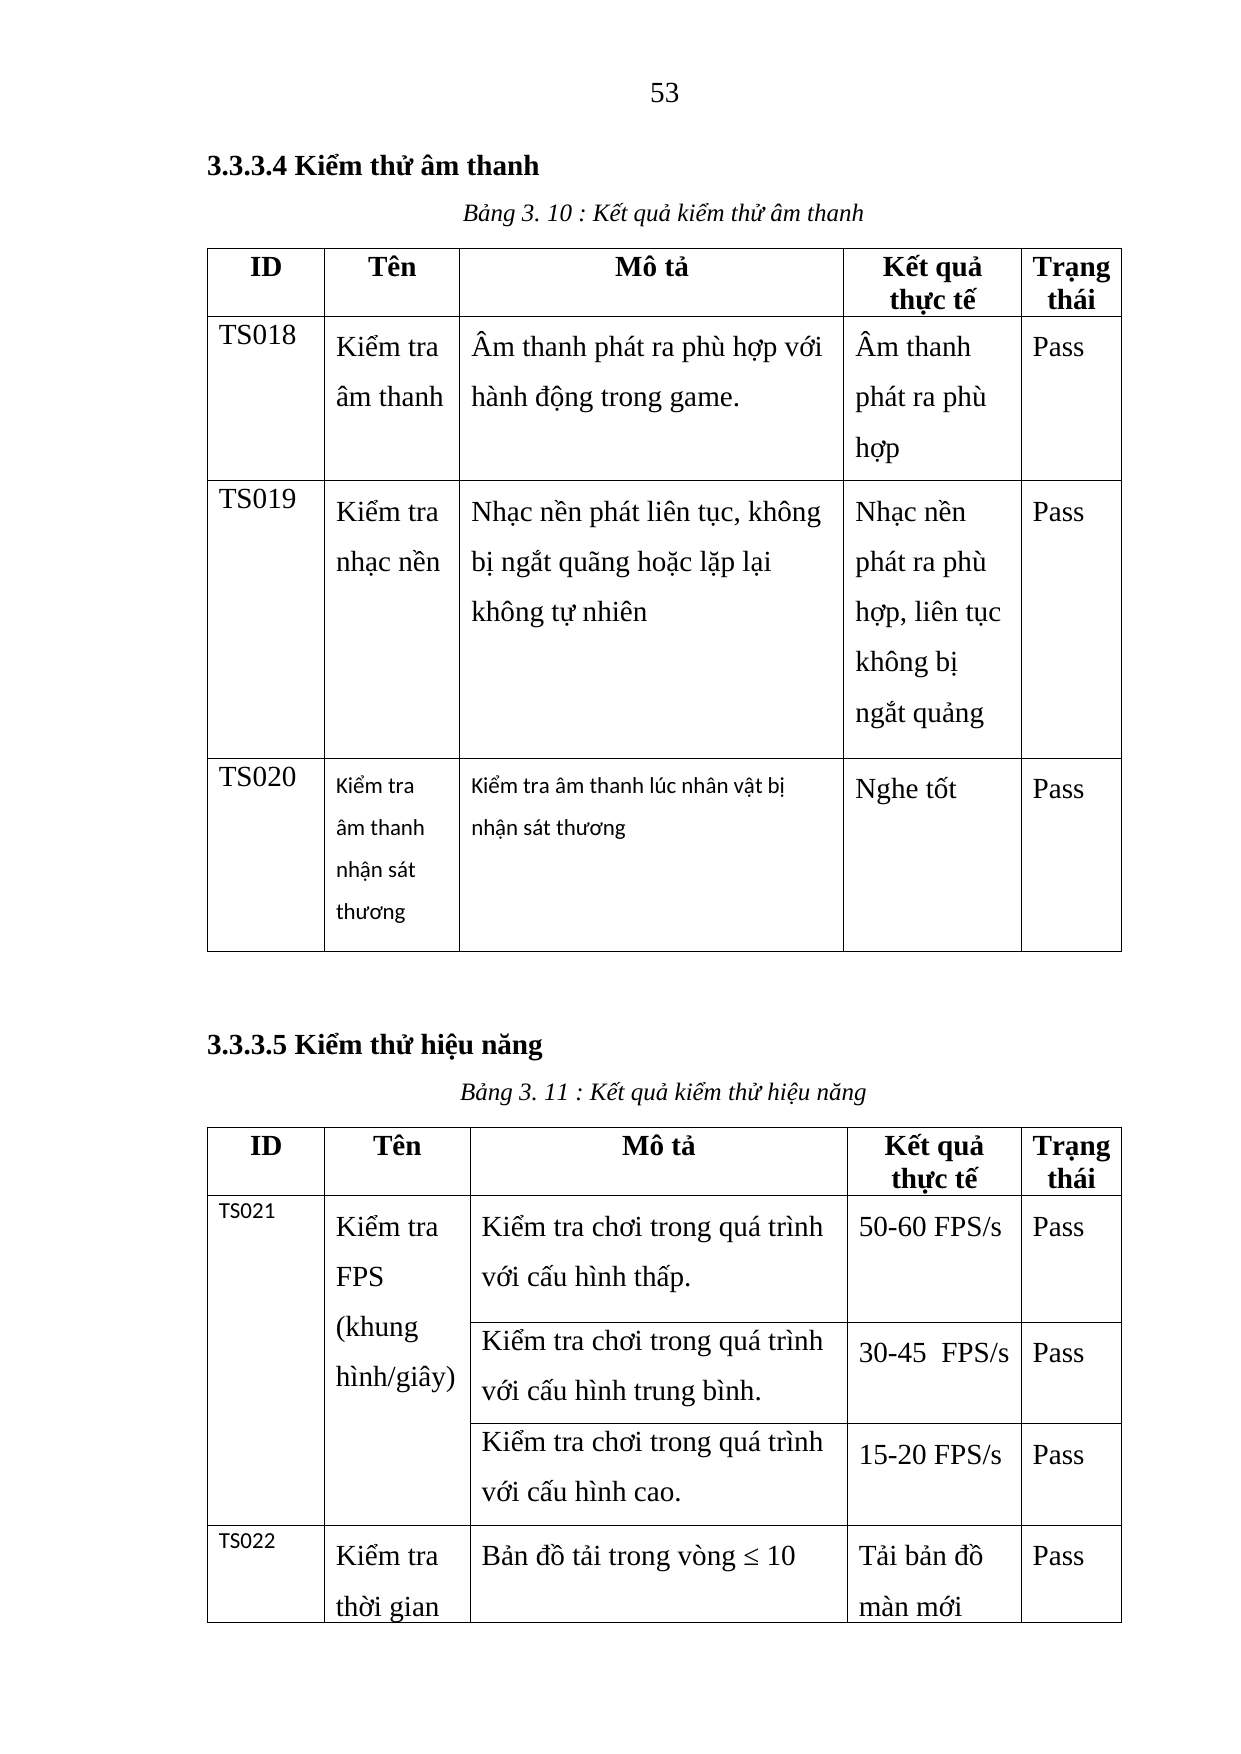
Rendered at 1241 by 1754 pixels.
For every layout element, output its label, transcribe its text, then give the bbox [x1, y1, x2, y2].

table_cell TS019 [208, 481, 324, 758]
table_header Trạng thái [1022, 1128, 1121, 1195]
table_cell Kiểm tra âm thanh lúc nhân vật bị nhận sát thương [460, 759, 843, 951]
table_cell Kiểm tra chơi trong quá trình với cấu hình cao. [471, 1424, 847, 1525]
table_header Tên [325, 1128, 470, 1195]
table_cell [325, 1526, 470, 1622]
table_header Kết quả thực tế [844, 249, 1021, 316]
table_cell 30-45 FPS/s [848, 1323, 1021, 1423]
table_cell TS018 [208, 317, 324, 480]
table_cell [471, 1526, 847, 1622]
table_cell Kiểm tra âm thanh [325, 317, 459, 480]
table_header ID [208, 249, 324, 316]
table_cell Pass [1022, 1526, 1121, 1622]
table_cell 15-20 FPS/s [848, 1424, 1021, 1525]
table_cell Pass [1022, 1323, 1121, 1423]
table_cell Kiểm tra chơi trong quá trình với cấu hình trung bình. [471, 1323, 847, 1423]
table_cell Pass [1022, 317, 1121, 480]
subtitle 3.3.3.5 Kiểm thử hiệu năng [207, 1027, 1122, 1061]
table_cell Âm thanh phát ra phù hợp [844, 317, 1021, 480]
table_cell Kiểm tra âm thanh nhận sát thương [325, 759, 459, 951]
table_cell Kiểm tra nhạc nền [325, 481, 459, 758]
table_header Trạng thái [1022, 249, 1121, 316]
table_cell Âm thanh phát ra phù hợp với hành động trong game. [460, 317, 843, 480]
table_cell TS021 [208, 1196, 324, 1525]
table_cell Pass [1022, 759, 1121, 951]
table_header Mô tả [460, 249, 843, 316]
table_cell 50-60 FPS/s [848, 1196, 1021, 1322]
table_cell Kiểm tra chơi trong quá trình với cấu hình thấp. [471, 1196, 847, 1322]
table_header Tên [325, 249, 459, 316]
table_cell Pass [1022, 1424, 1121, 1525]
table_cell Kiểm tra FPS (khung hình/giây) [325, 1196, 470, 1525]
table_cell Pass [1022, 481, 1121, 758]
table_header Kết quả thực tế [848, 1128, 1021, 1195]
table_cell Nhạc nền phát liên tục, không bị ngắt quãng hoặc lặp lại không tự nhiên [460, 481, 843, 758]
table_header Mô tả [471, 1128, 847, 1195]
subtitle 3.3.3.4 Kiểm thử âm thanh [207, 148, 1122, 181]
table_cell Nghe tốt [844, 759, 1021, 951]
table_header ID [208, 1128, 324, 1195]
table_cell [848, 1526, 1021, 1622]
table_cell TS022 [208, 1526, 324, 1622]
table_cell Nhạc nền phát ra phù hợp, liên tục không bị ngắt quảng [844, 481, 1021, 758]
table_cell Pass [1022, 1196, 1121, 1322]
table_cell TS020 [208, 759, 324, 951]
